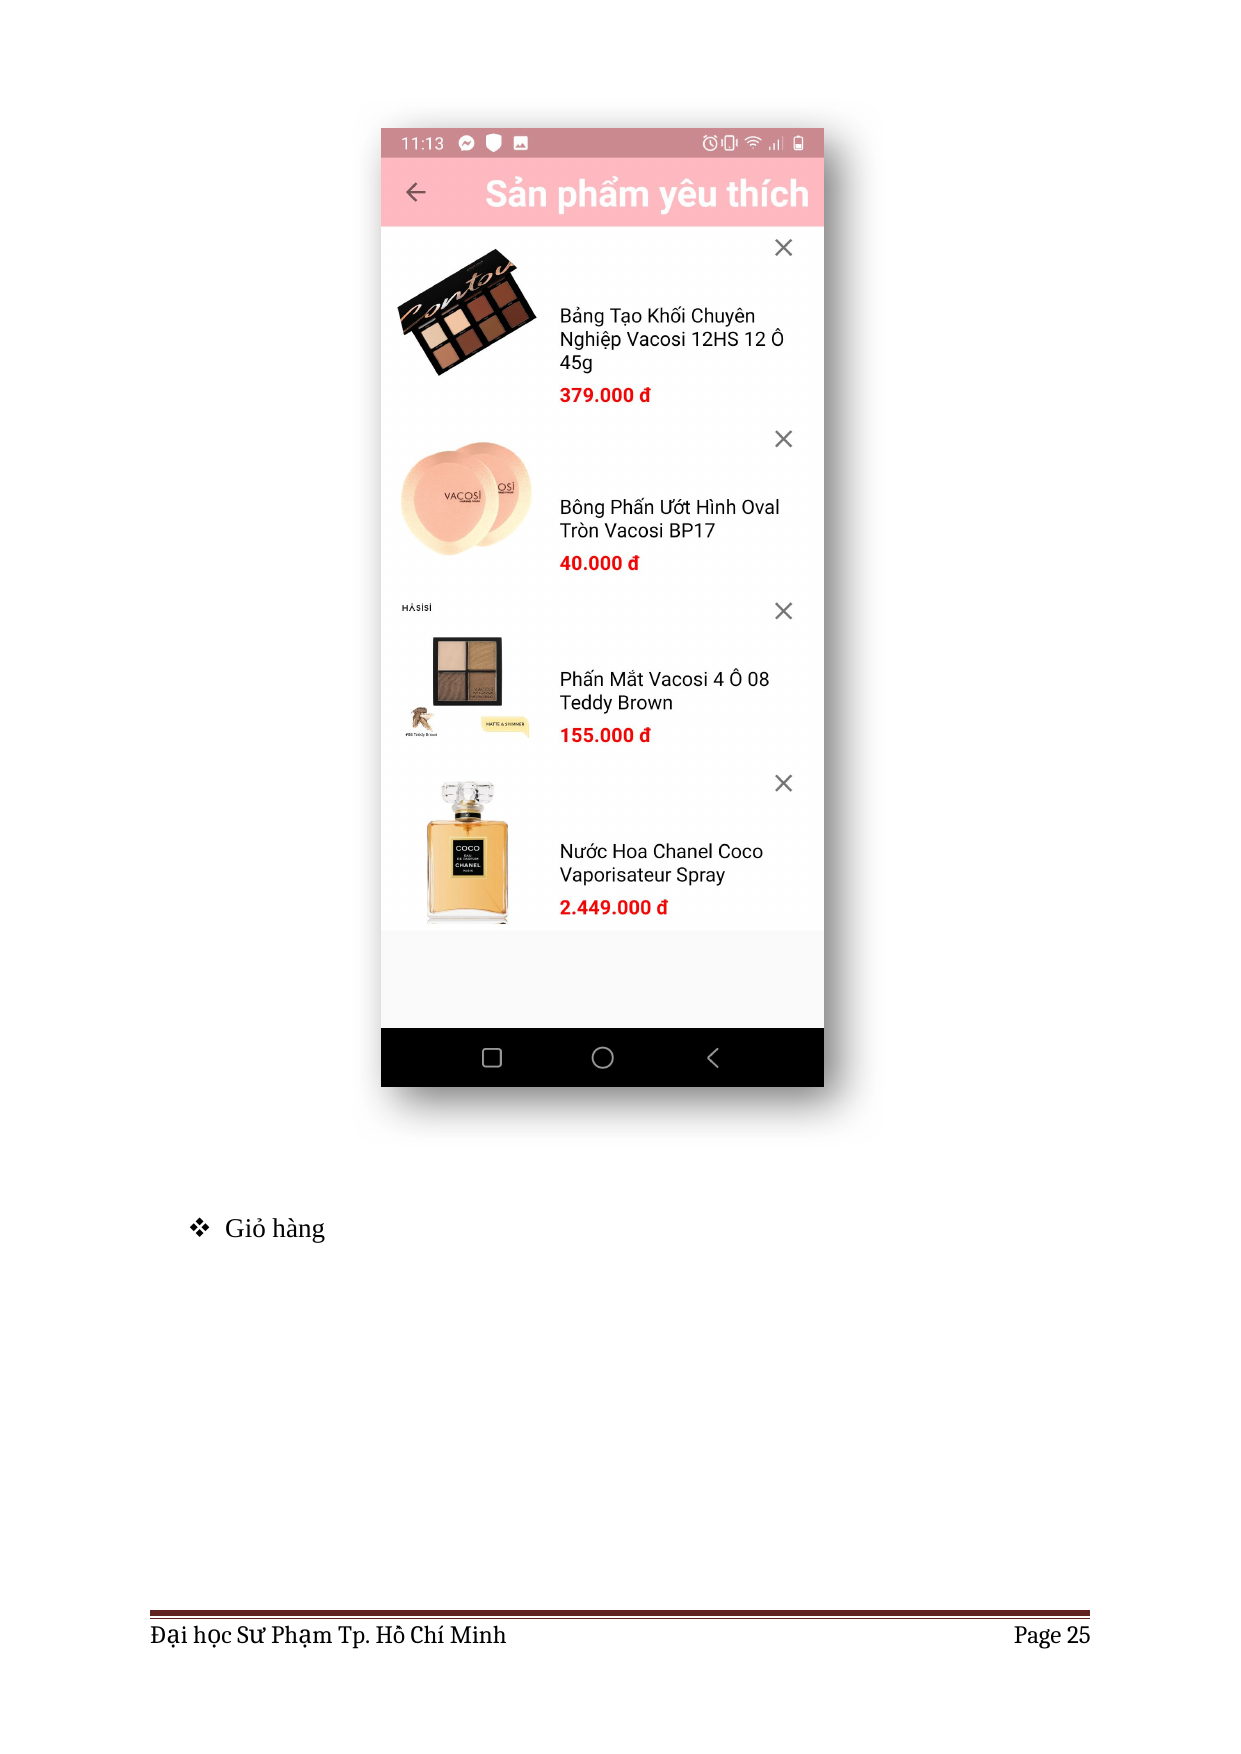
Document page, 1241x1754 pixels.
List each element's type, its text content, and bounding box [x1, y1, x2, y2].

picture [381, 128, 824, 1087]
list Giỏ hàng [187, 1212, 1090, 1243]
